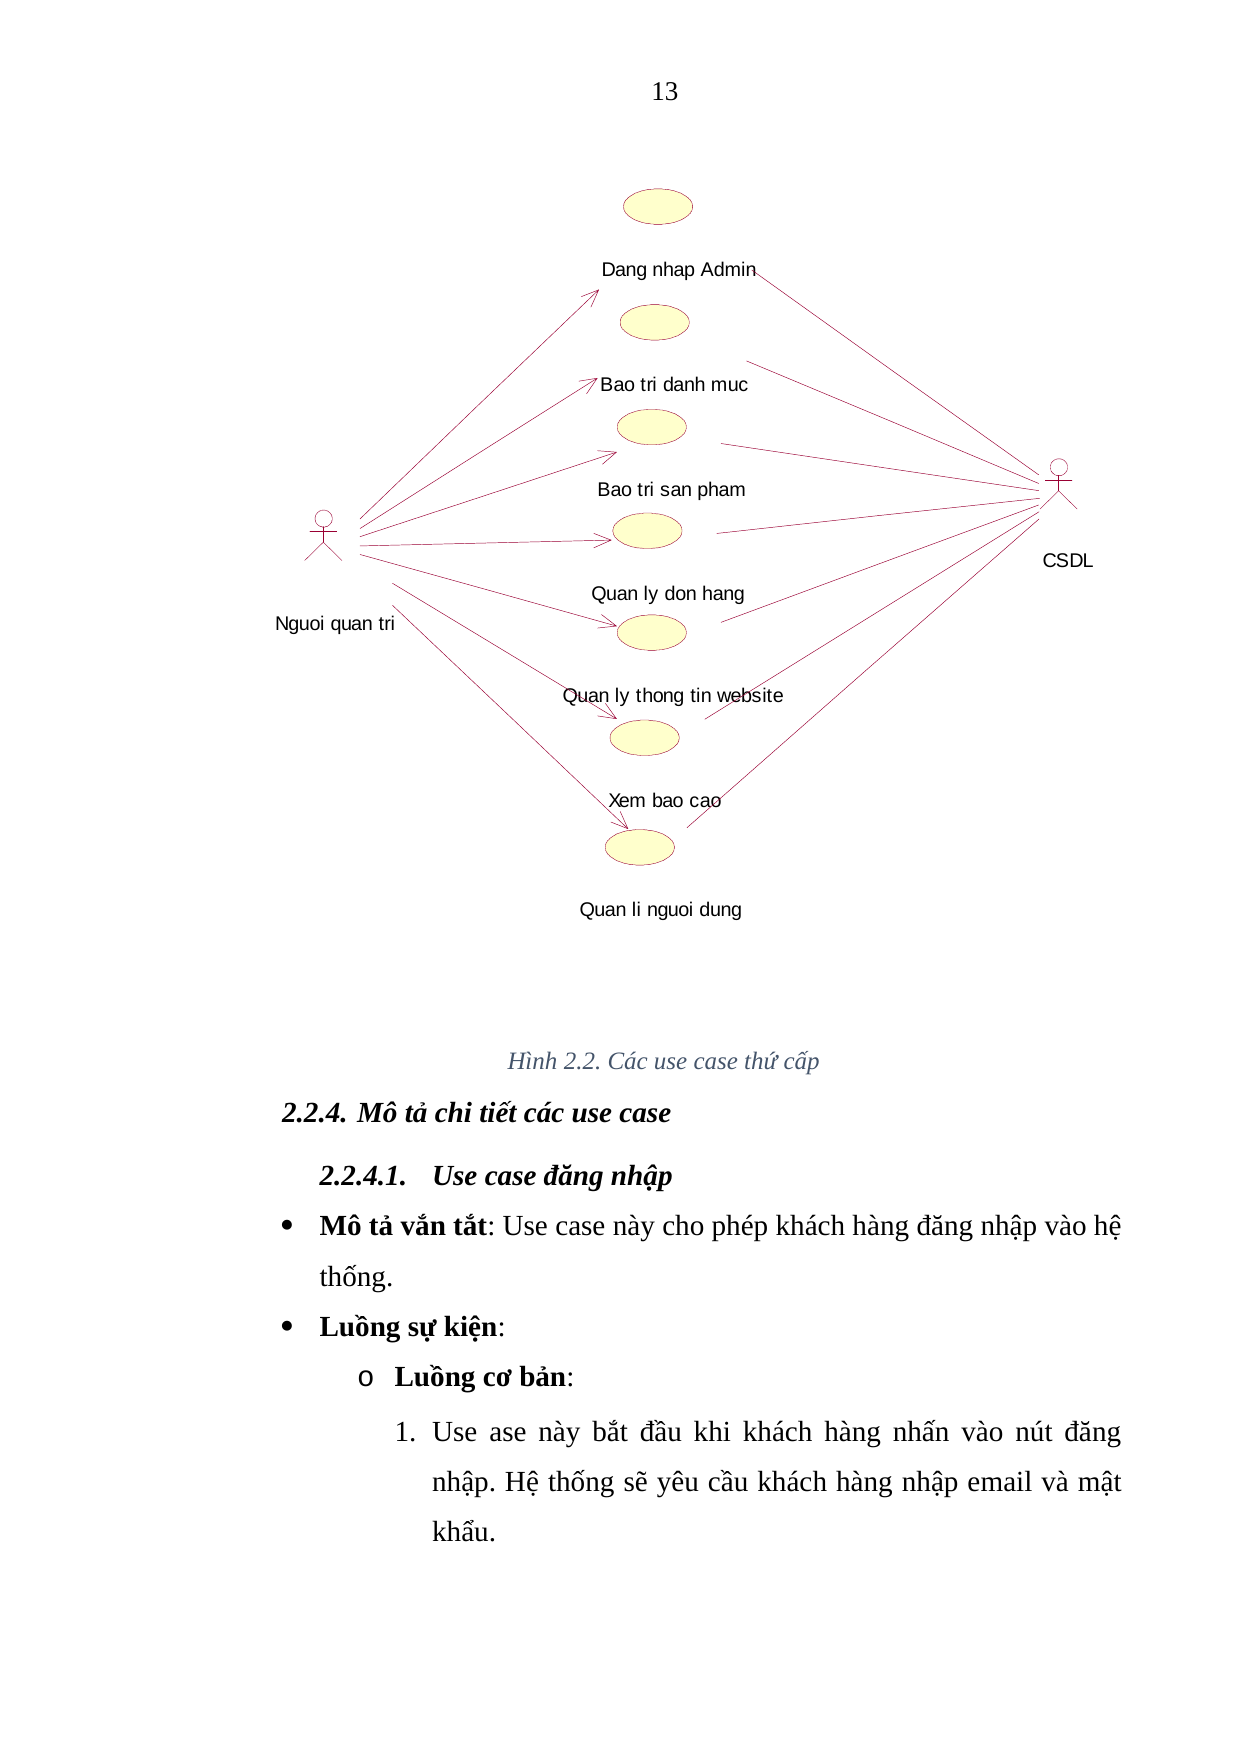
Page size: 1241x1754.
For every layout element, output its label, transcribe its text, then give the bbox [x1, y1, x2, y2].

subtitle Use case đăng nhập [319, 1158, 1122, 1192]
text Hình 2.2. Các use case thứ cấp [207, 1046, 1122, 1074]
list Luồng sự kiện: [282, 1309, 1122, 1343]
list Luồng cơ bản: [357, 1359, 1122, 1396]
list Mô tả vắn tắt: Use case này cho phép khách hàng đăng nhập vào hệ thống. [282, 1208, 1122, 1292]
subtitle Mô tả chi tiết các use case [282, 1095, 1122, 1129]
list Use ase này bắt đầu khi khách hàng nhấn vào nút đăng nhập. Hệ thống sẽ yêu cầu khách hàng nhập email và mật khẩu. [394, 1414, 1122, 1548]
